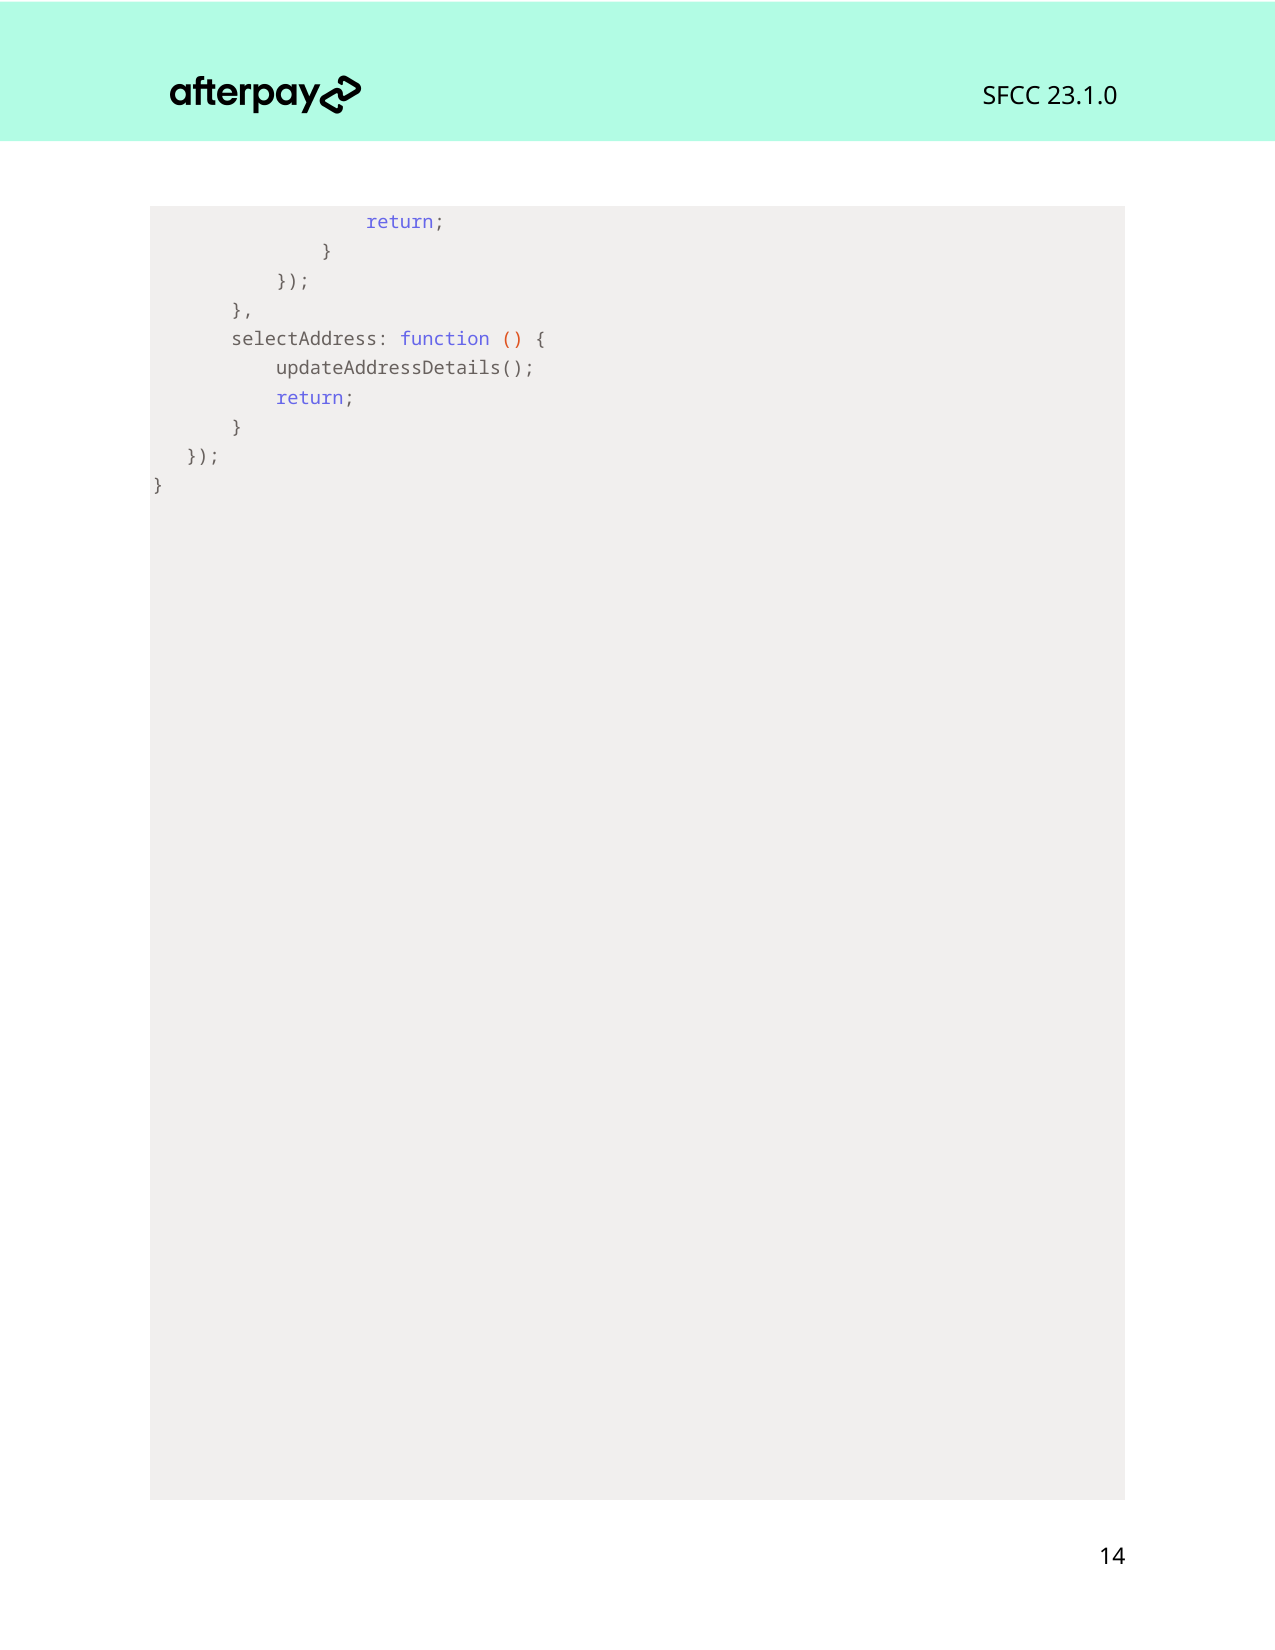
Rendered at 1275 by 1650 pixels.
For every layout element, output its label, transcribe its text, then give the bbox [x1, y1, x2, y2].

picture [134, 47, 397, 142]
